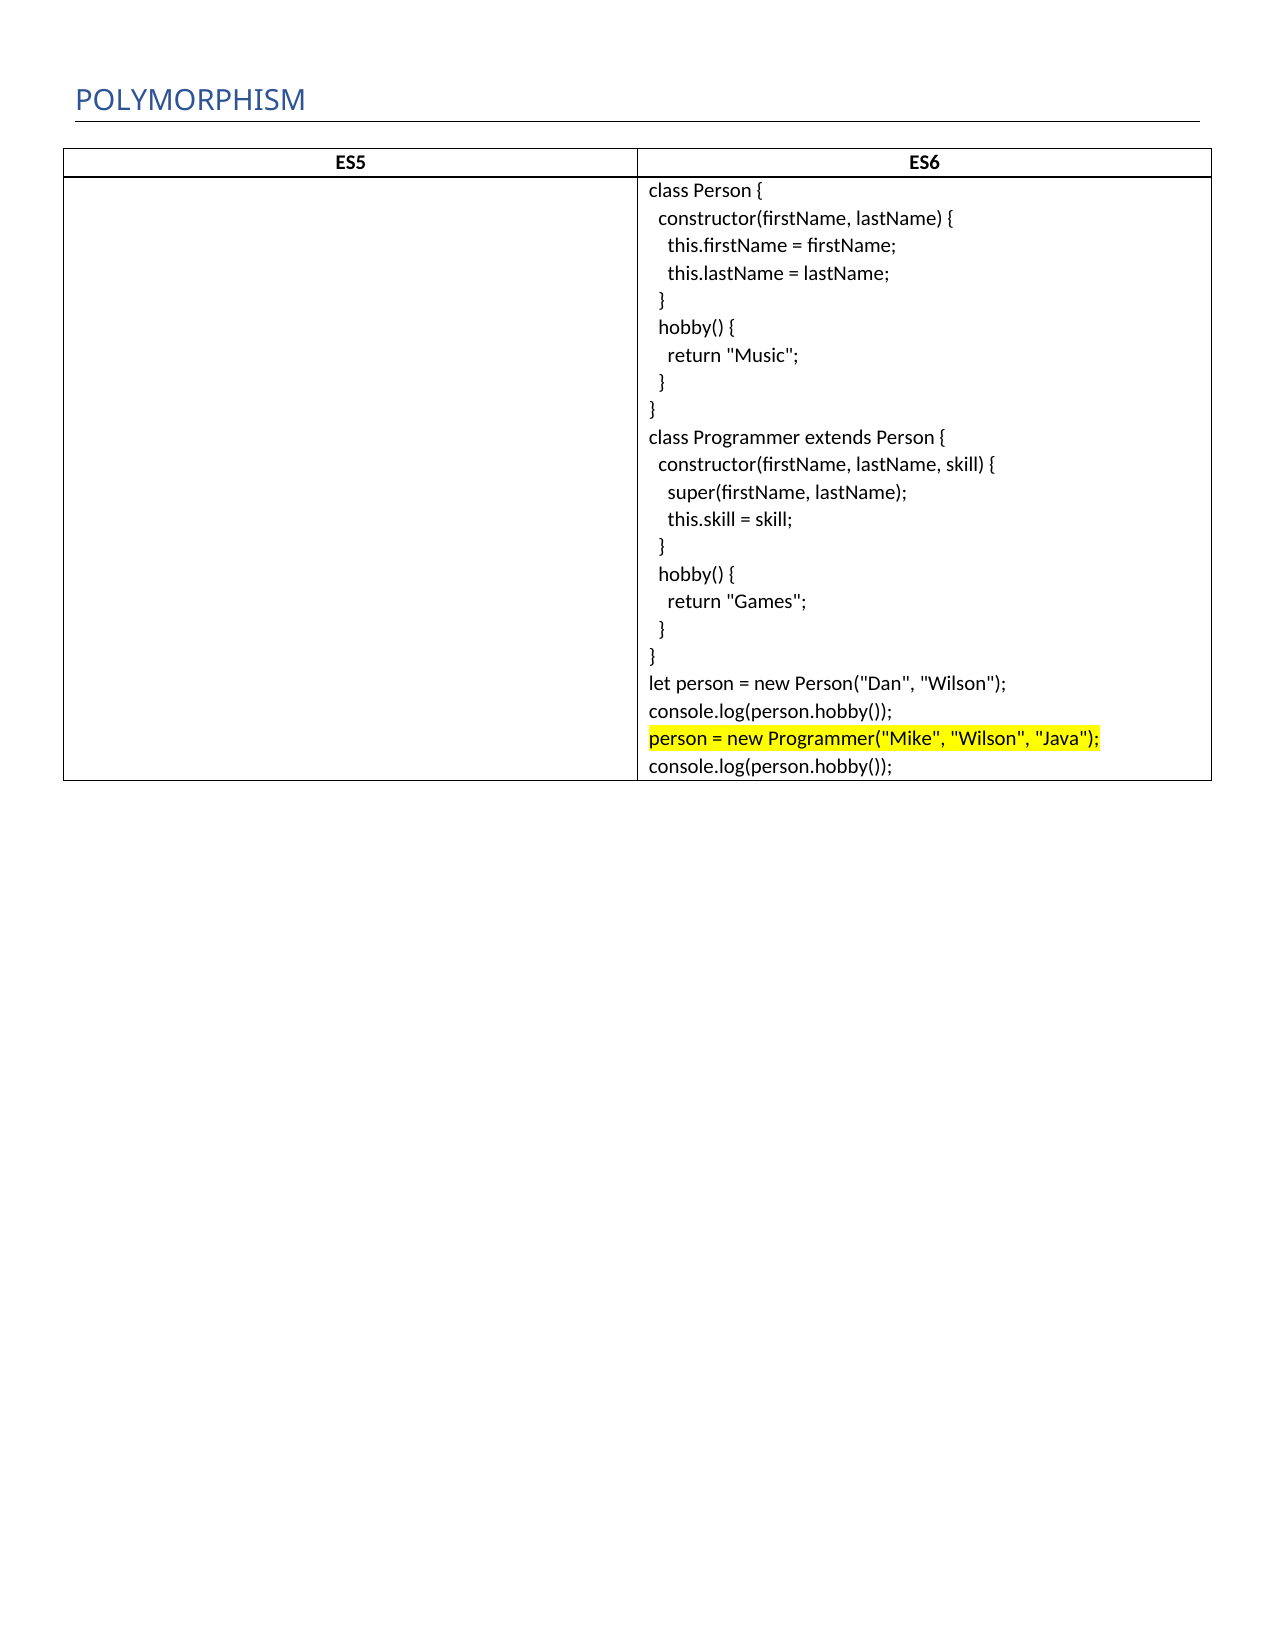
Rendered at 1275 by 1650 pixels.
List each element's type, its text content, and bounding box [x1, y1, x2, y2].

table_cell class Person { constructor(firstName, lastName) { this.firstName = firstName; this.lastName = lastName; } hobby() { return "Music"; } } class Programmer extends Person { constructor(firstName, lastName, skill) { super(firstName, lastName); this.skill = skill; } hobby() { return "Games"; } } let person = new Person("Dan", "Wilson"); console.log(person.hobby()); person = new Programmer("Mike", "Wilson", "Java"); console.log(person.hobby()); [638, 178, 1211, 780]
table_header ES6 [638, 149, 1211, 176]
subtitle POLYMORPHISM [75, 79, 1200, 121]
table_cell [64, 178, 637, 780]
table_header ES5 [64, 149, 637, 176]
